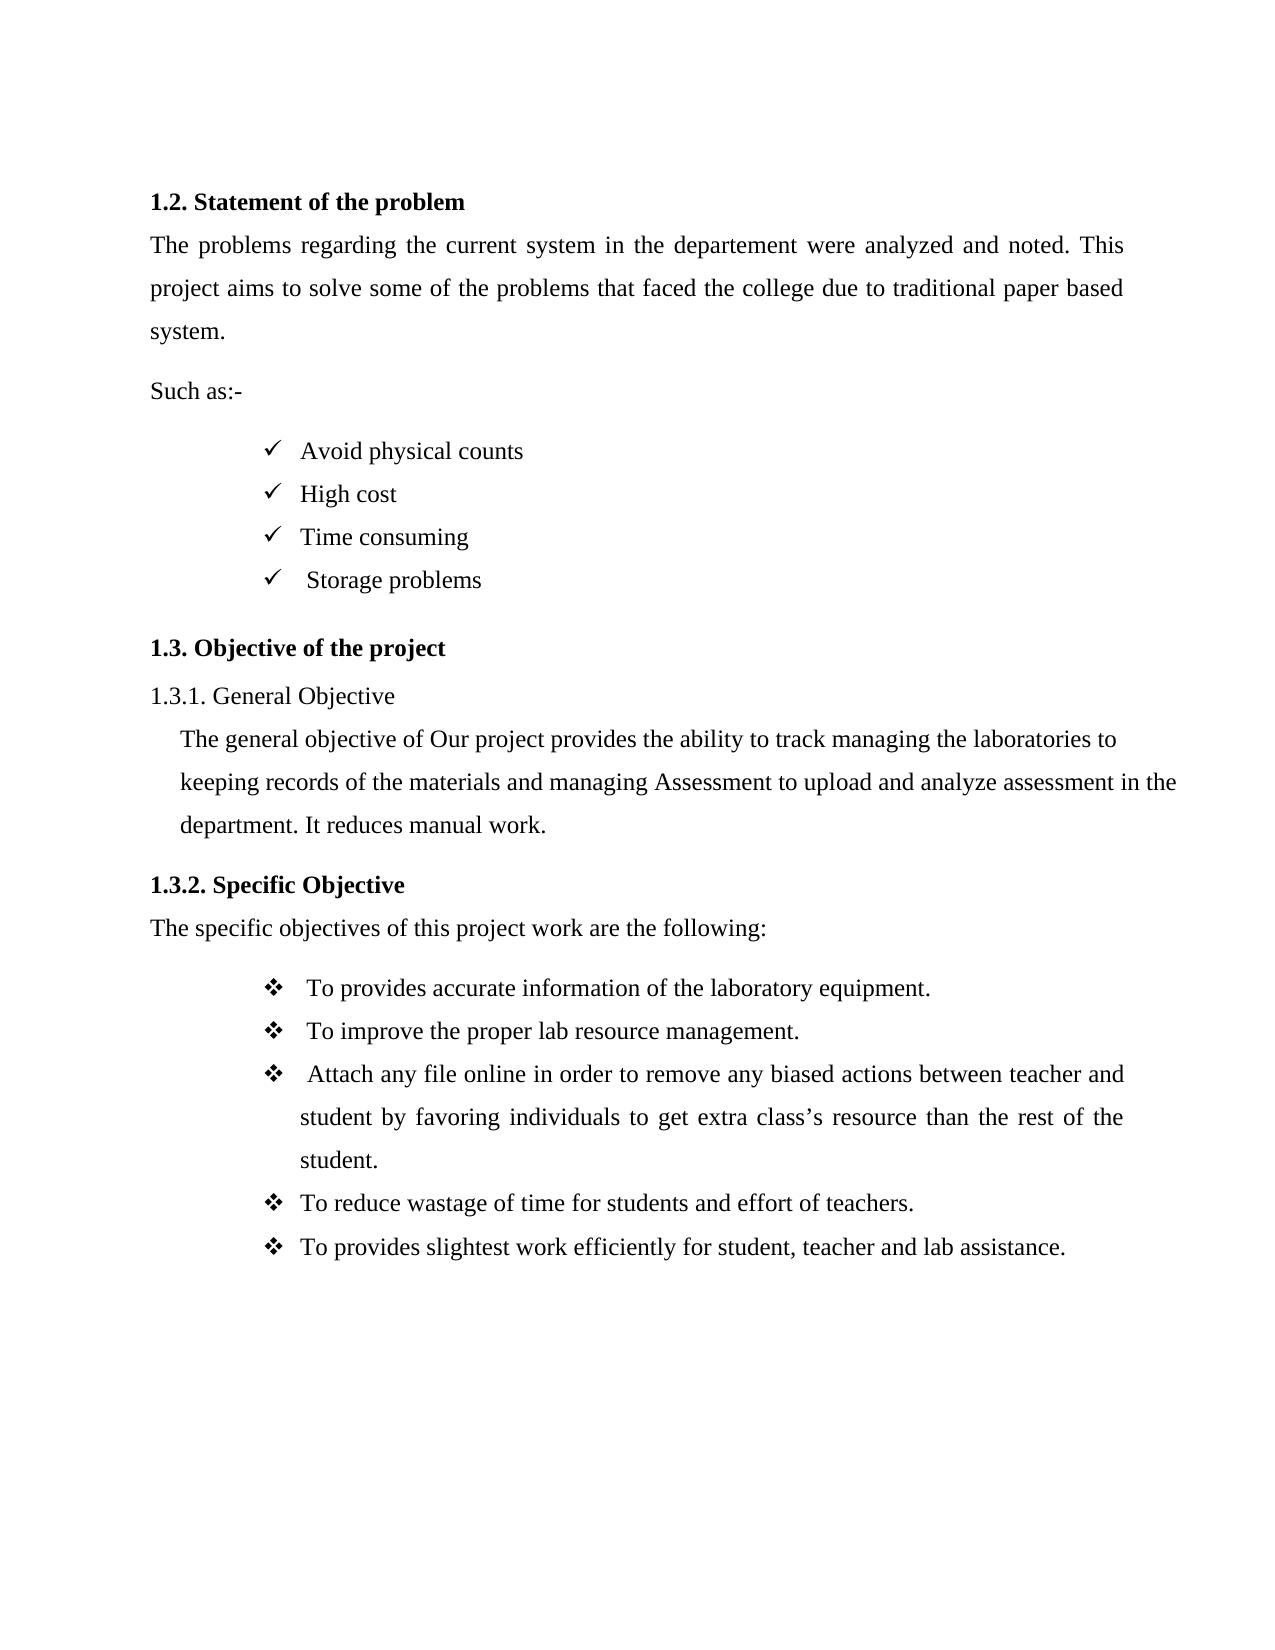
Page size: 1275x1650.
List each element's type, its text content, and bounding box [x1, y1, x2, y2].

list Avoid physical counts [262, 436, 1125, 465]
list Attach any file online in order to remove any biased actions between teacher and student by favoring individuals to get extra class’s resource than the rest of the student. [262, 1059, 1125, 1174]
text The specific objectives of this project work are the following: [150, 913, 1125, 942]
subtitle 1.3. Objective of the project [150, 633, 1125, 662]
list Time consuming [262, 522, 1125, 551]
list To reduce wastage of time for students and effort of teachers. [262, 1188, 1185, 1217]
subtitle 1.3.1. General Objective [150, 681, 1125, 709]
text The problems regarding the current system in the departement were analyzed and noted. This project aims to solve some of the problems that faced the college due to traditional paper based system. [150, 230, 1125, 345]
text Such as:- [150, 376, 1125, 405]
list To provides accurate information of the laboratory equipment. [262, 973, 1125, 1002]
list To improve the proper lab resource management. [262, 1016, 1125, 1045]
text The general objective of Our project provides the ability to track managing the laboratories to keeping records of the materials and managing Assessment to upload and analyze assessment in the department. It reduces manual work. [180, 724, 1185, 839]
subtitle 1.3.2. Specific Objective [150, 870, 1125, 899]
subtitle 1.2. Statement of the problem [150, 187, 1125, 216]
list Storage problems [262, 565, 1125, 594]
list To provides slightest work efficiently for student, teacher and lab assistance. [262, 1232, 1125, 1260]
list High cost [262, 479, 1125, 508]
